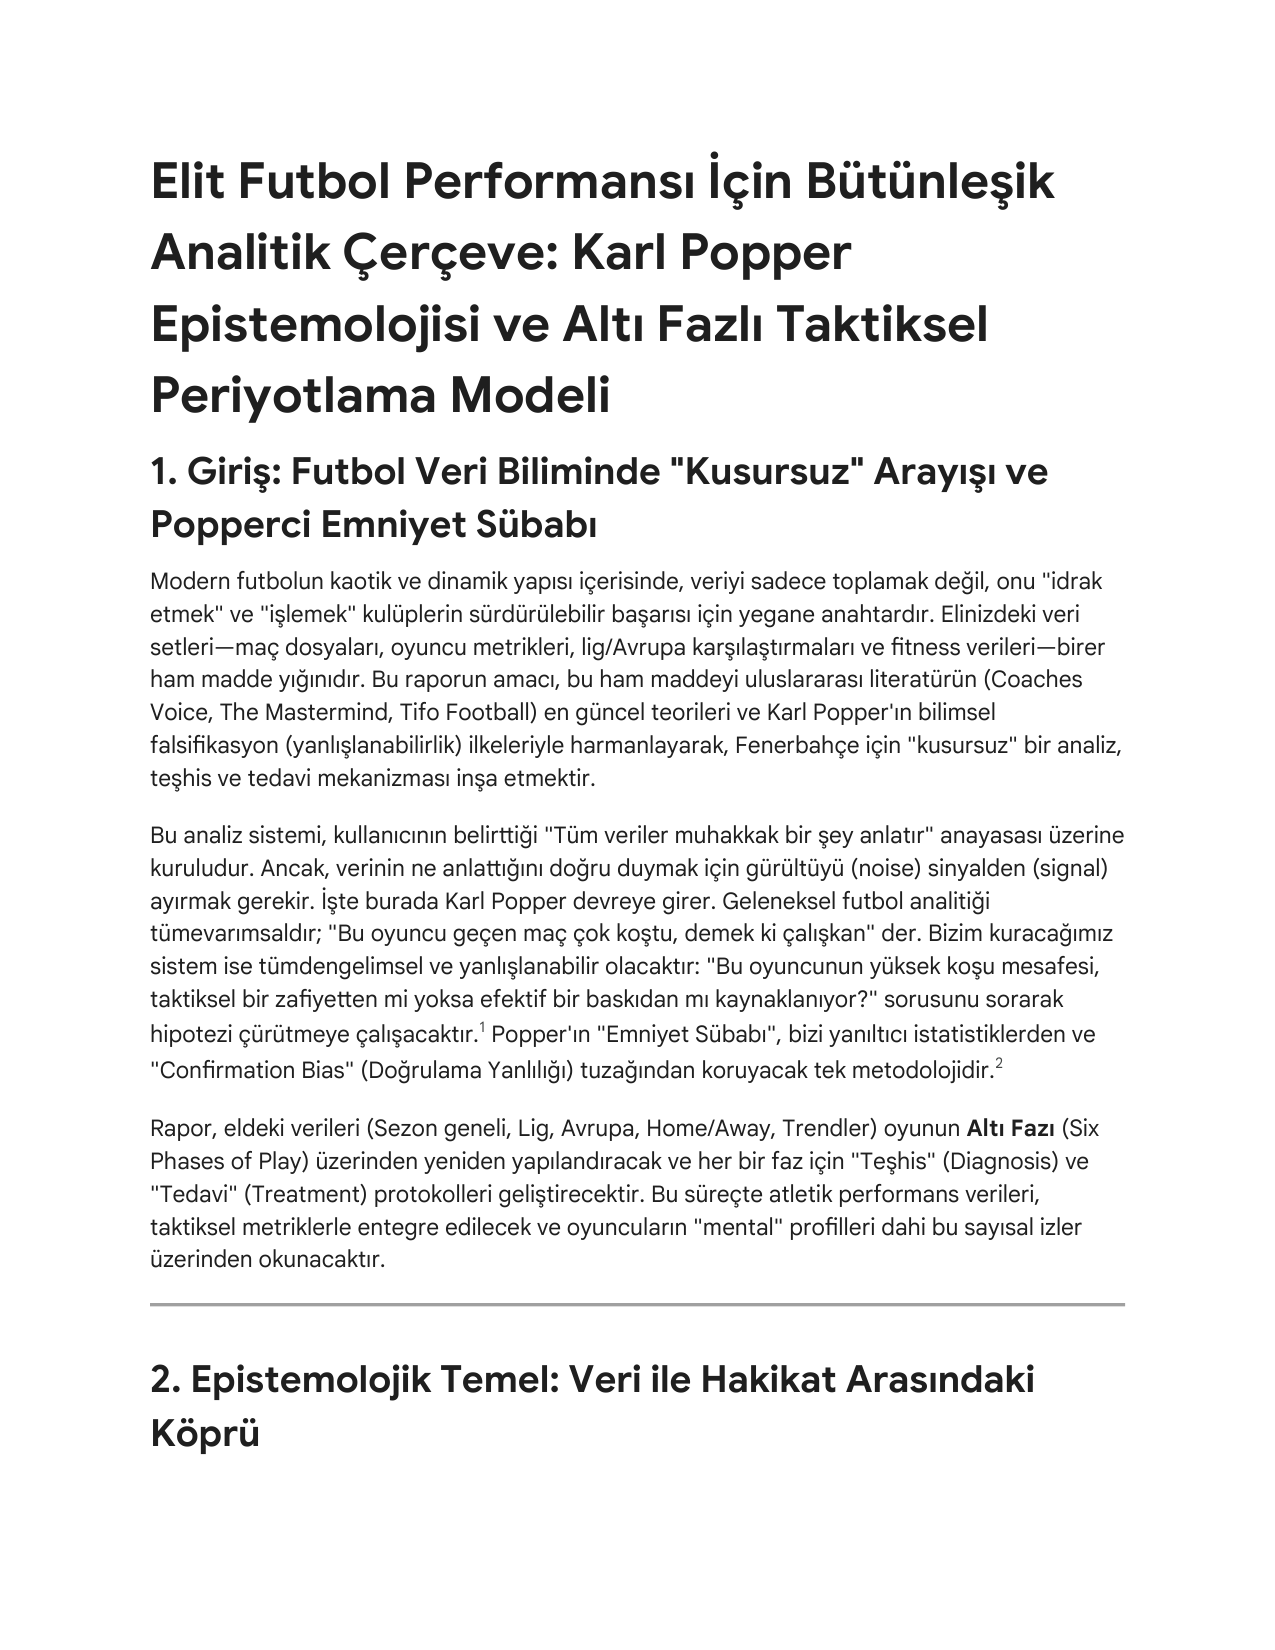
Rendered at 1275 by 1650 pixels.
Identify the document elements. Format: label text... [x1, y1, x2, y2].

text Rapor, eldeki verileri (Sezon geneli, Lig, Avrupa, Home/Away, Trendler) oyunun Altı Fazı (Six Phases of Play) üzerinden yeniden yapılandıracak ve her bir faz için "Teşhis" (Diagnosis) ve "Tedavi" (Treatment) protokolleri geliştirecektir. Bu süreçte atletik performans verileri, taktiksel metriklerle entegre edilecek ve oyuncuların "mental" profilleri dahi bu sayısal izler üzerinden okunacaktır. [150, 1114, 1125, 1274]
subtitle Elit Futbol Performansı İçin Bütünleşik Analitik Çerçeve: Karl Popper Epistemolojisi ve Altı Fazlı Taktiksel Periyotlama Modeli [150, 150, 1125, 427]
subtitle 1. Giriş: Futbol Veri Biliminde "Kusursuz" Arayışı ve Popperci Emniyet Sübabı [150, 448, 1125, 548]
text Bu analiz sistemi, kullanıcının belirttiği "Tüm veriler muhakkak bir şey anlatır" anayasası üzerine kuruludur. Ancak, verinin ne anlattığını doğru duymak için gürültüyü (noise) sinyalden (signal) ayırmak gerekir. İşte burada Karl Popper devreye girer. Geleneksel futbol analitiği tümevarımsaldır; "Bu oyuncu geçen maç çok koştu, demek ki çalışkan" der. Bizim kuracağımız sistem ise tümdengelimsel ve yanlışlanabilir olacaktır: "Bu oyuncunun yüksek koşu mesafesi, taktiksel bir zafiyetten mi yoksa efektif bir baskıdan mı kaynaklanıyor?" sorusunu sorarak hipotezi çürütmeye çalışacaktır.1 Popper'ın "Emniyet Sübabı", bizi yanıltıcı istatistiklerden ve "Confirmation Bias" (Doğrulama Yanlılığı) tuzağından koruyacak tek metodolojidir.2 [150, 821, 1125, 1085]
text Modern futbolun kaotik ve dinamik yapısı içerisinde, veriyi sadece toplamak değil, onu "idrak etmek" ve "işlemek" kulüplerin sürdürülebilir başarısı için yegane anahtardır. Elinizdeki veri setleri—maç dosyaları, oyuncu metrikleri, lig/Avrupa karşılaştırmaları ve fitness verileri—birer ham madde yığınıdır. Bu raporun amacı, bu ham maddeyi uluslararası literatürün (Coaches Voice, The Mastermind, Tifo Football) en güncel teorileri ve Karl Popper'ın bilimsel falsifikasyon (yanlışlanabilirlik) ilkeleriyle harmanlayarak, Fenerbahçe için "kusursuz" bir analiz, teşhis ve tedavi mekanizması inşa etmektir. [150, 567, 1125, 792]
subtitle 2. Epistemolojik Temel: Veri ile Hakikat Arasındaki Köprü [150, 1307, 1125, 1457]
